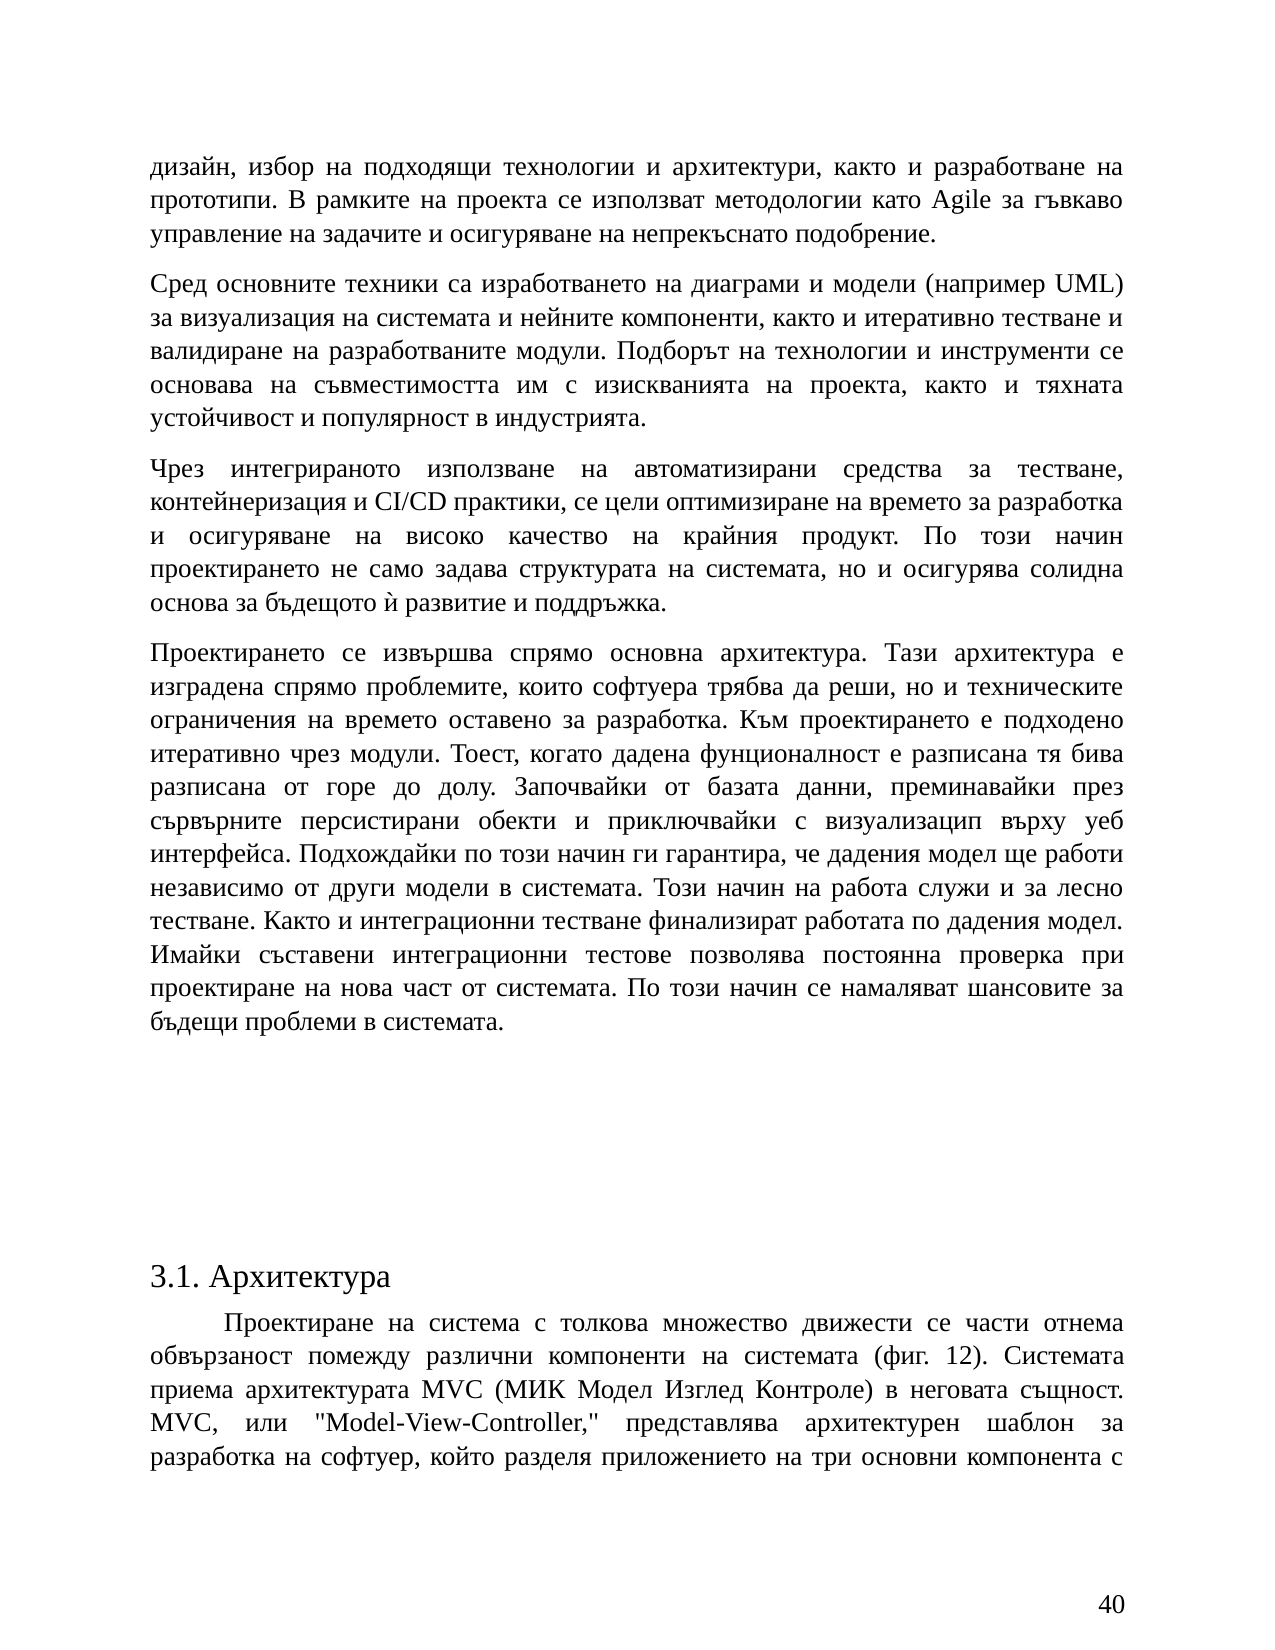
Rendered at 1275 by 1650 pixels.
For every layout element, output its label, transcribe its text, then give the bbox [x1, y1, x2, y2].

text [150, 1306, 1125, 1471]
subtitle 3.1. Архитектура [150, 1256, 1125, 1294]
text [150, 150, 1125, 248]
text Проектирането се извършва спрямо основна архитектура. Тази архитектура е изградена спрямо проблемите, които софтуера трябва да реши, но и техническите ограничения на времето оставено за разработка. Към проектирането е подходено итеративно чрез модули. Тоест, когато дадена фунционалност е разписана тя бива разписана от горе до долу. Започвайки от базата данни, преминавайки през сървърните персистирани обекти и приключвайки с визуализацип върху уеб интерфейса. Подхождайки по този начин ги гарантира, че дадения модел ще работи независимо от други модели в системата. Този начин на работа служи и за лесно тестване. Както и интеграционни тестване финализират работата по дадения модел. Имайки съставени интеграционни тестове позволява постоянна проверка при проектиране на нова част от системата. По този начин се намаляват шансовите за бъдещи проблеми в системата. [150, 636, 1125, 1036]
text Сред основните техники са изработването на диаграми и модели (например UML) за визуализация на системата и нейните компоненти, както и итеративно тестване и валидиране на разработваните модули. Подборът на технологии и инструменти се основава на съвместимостта им с изискванията на проекта, както и тяхната устойчивост и популярност в индустрията. [150, 267, 1125, 433]
text Чрез интегрираното използване на автоматизирани средства за тестване, контейнеризация и CI/CD практики, се цели оптимизиране на времето за разработка и осигуряване на високо качество на крайния продукт. По този начин проектирането не само задава структурата на системата, но и осигурява солидна основа за бъдещото ѝ развитие и поддръжка. [150, 452, 1125, 617]
